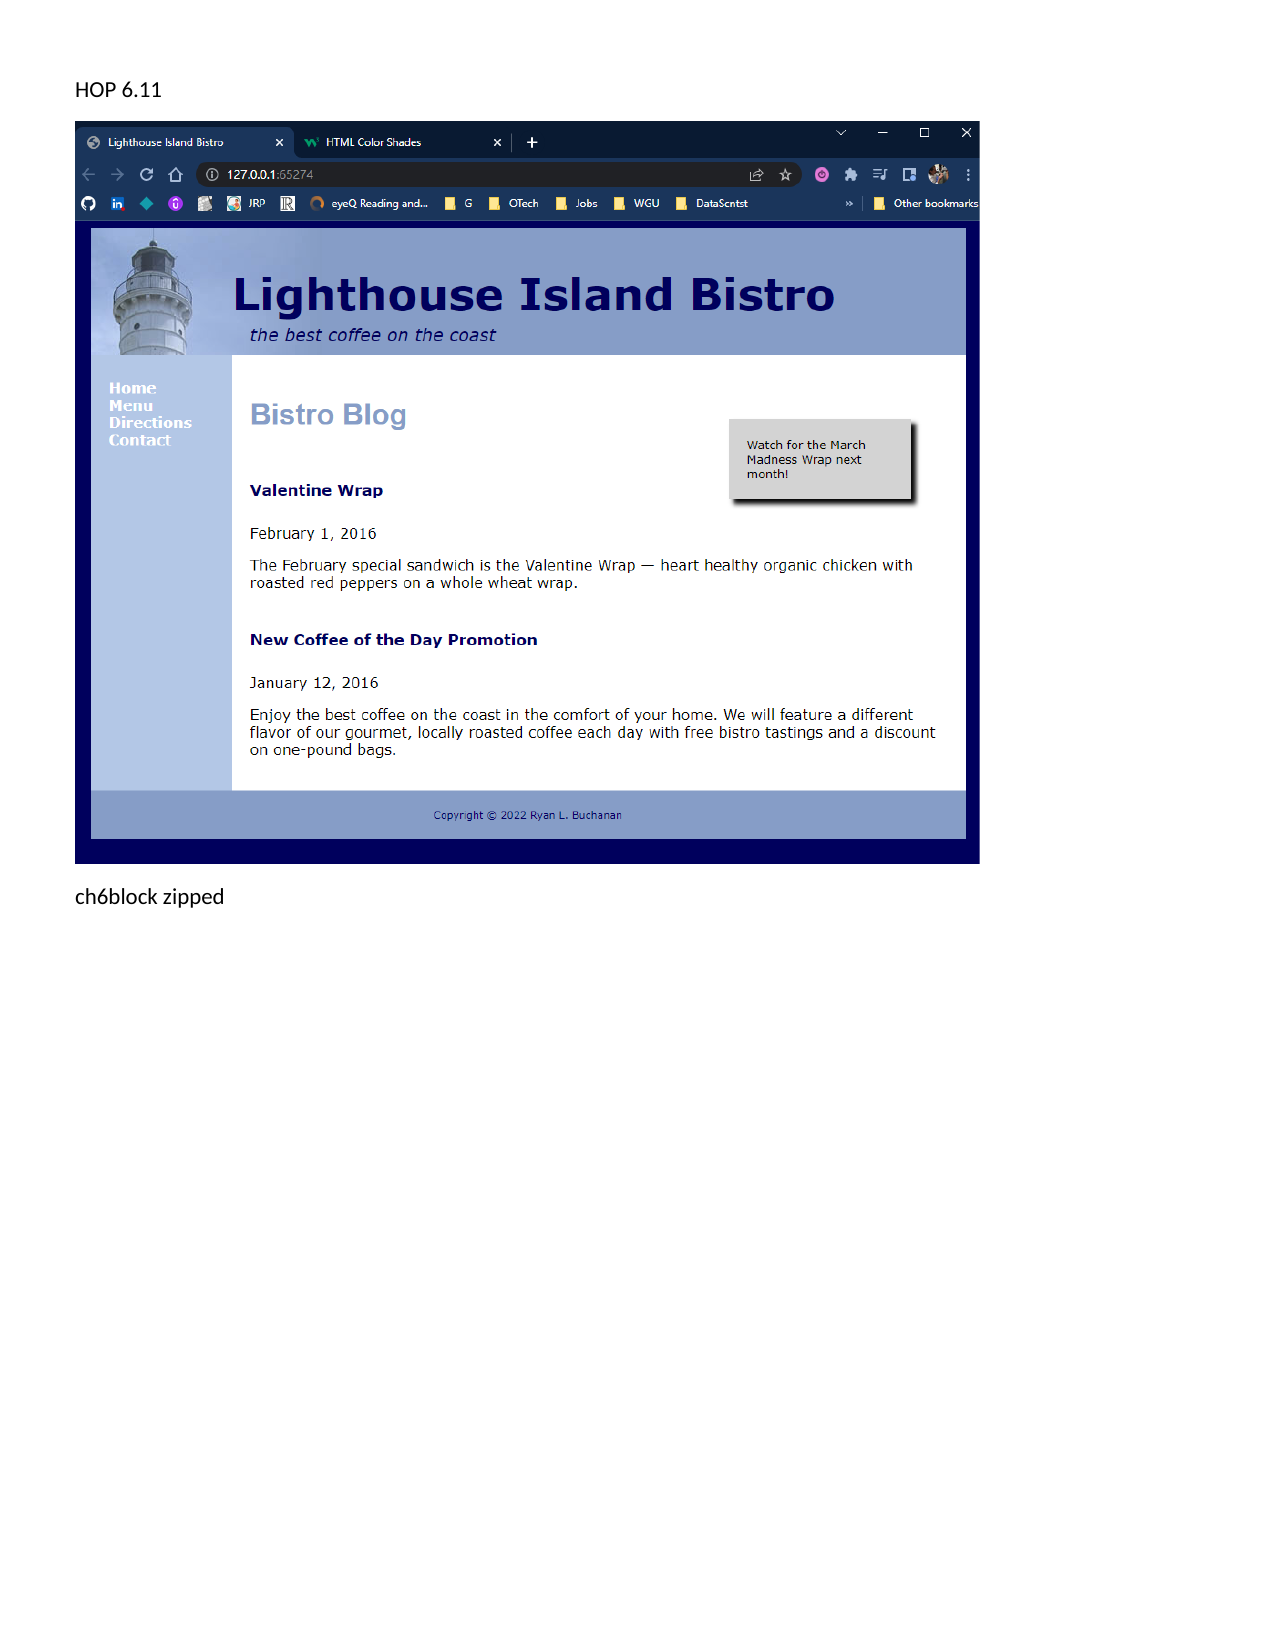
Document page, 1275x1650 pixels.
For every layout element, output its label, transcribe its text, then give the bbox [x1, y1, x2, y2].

picture [75, 121, 980, 864]
text ch6block zipped [75, 882, 1200, 910]
text HOP 6.11 [75, 75, 1200, 103]
